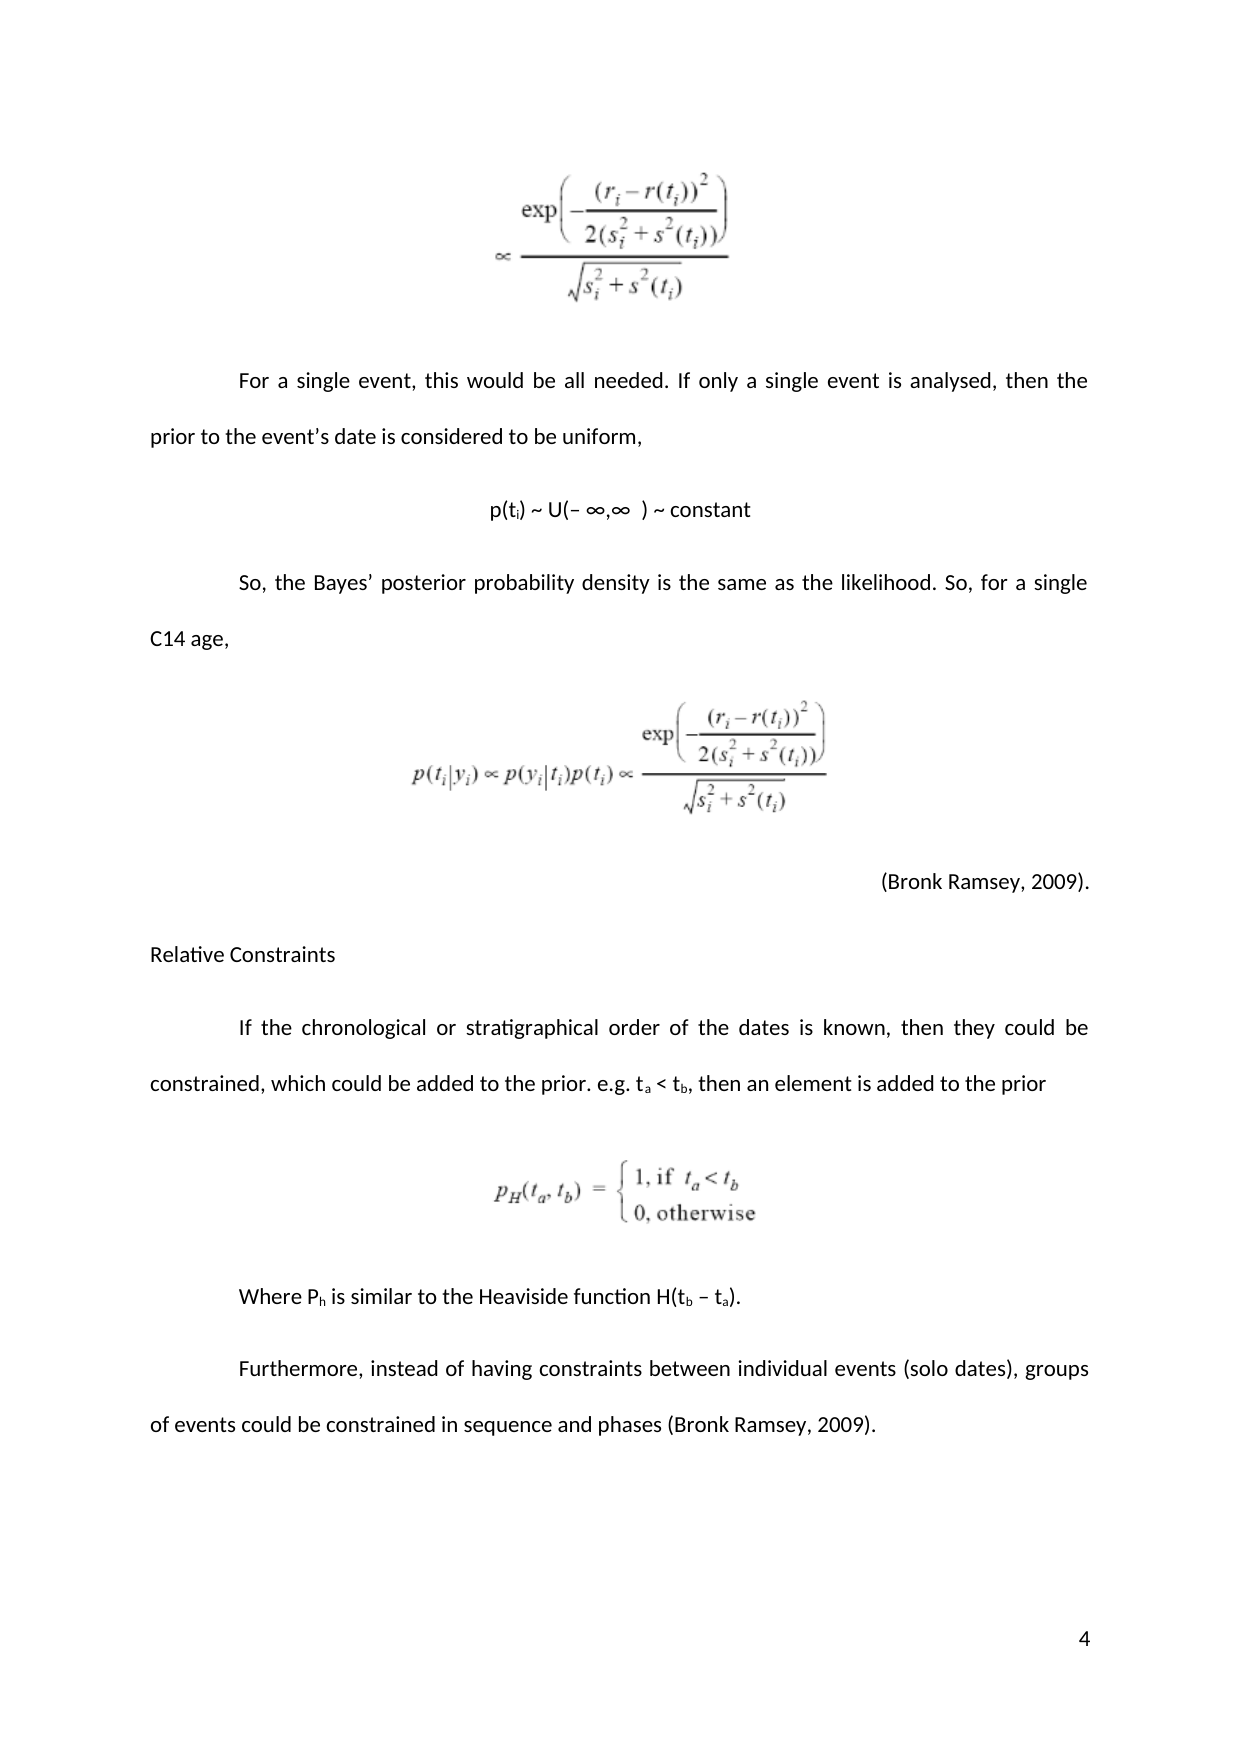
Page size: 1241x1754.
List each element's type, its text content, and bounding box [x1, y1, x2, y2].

picture [482, 150, 759, 322]
picture [472, 1141, 768, 1238]
picture [403, 696, 838, 823]
text Furthermore, instead of having constraints between individual events (solo dates), groups of events could be constrained in sequence and phases (Bronk Ramsey, 2009). [150, 1354, 1090, 1439]
text For a single event, this would be all needed. If only a single event is analysed, then the prior to the event’s date is considered to be uniform, [150, 366, 1090, 450]
text Relative Constraints [150, 940, 1090, 968]
text (Bronk Ramsey, 2009). [150, 867, 1090, 896]
text So, the Bayes’ posterior probability density is the same as the likelihood. So, for a single C14 age, [150, 568, 1090, 652]
text Where Ph is similar to the Heaviside function H(tb – ta). [150, 1282, 1090, 1310]
text If the chronological or stratigraphical order of the dates is known, then they could be constrained, which could be added to the prior. e.g. ta < tb, then an element is added to the prior [150, 1013, 1090, 1097]
text p(ti) ~ U(– ∞,∞ ) ~ constant [150, 495, 1090, 523]
